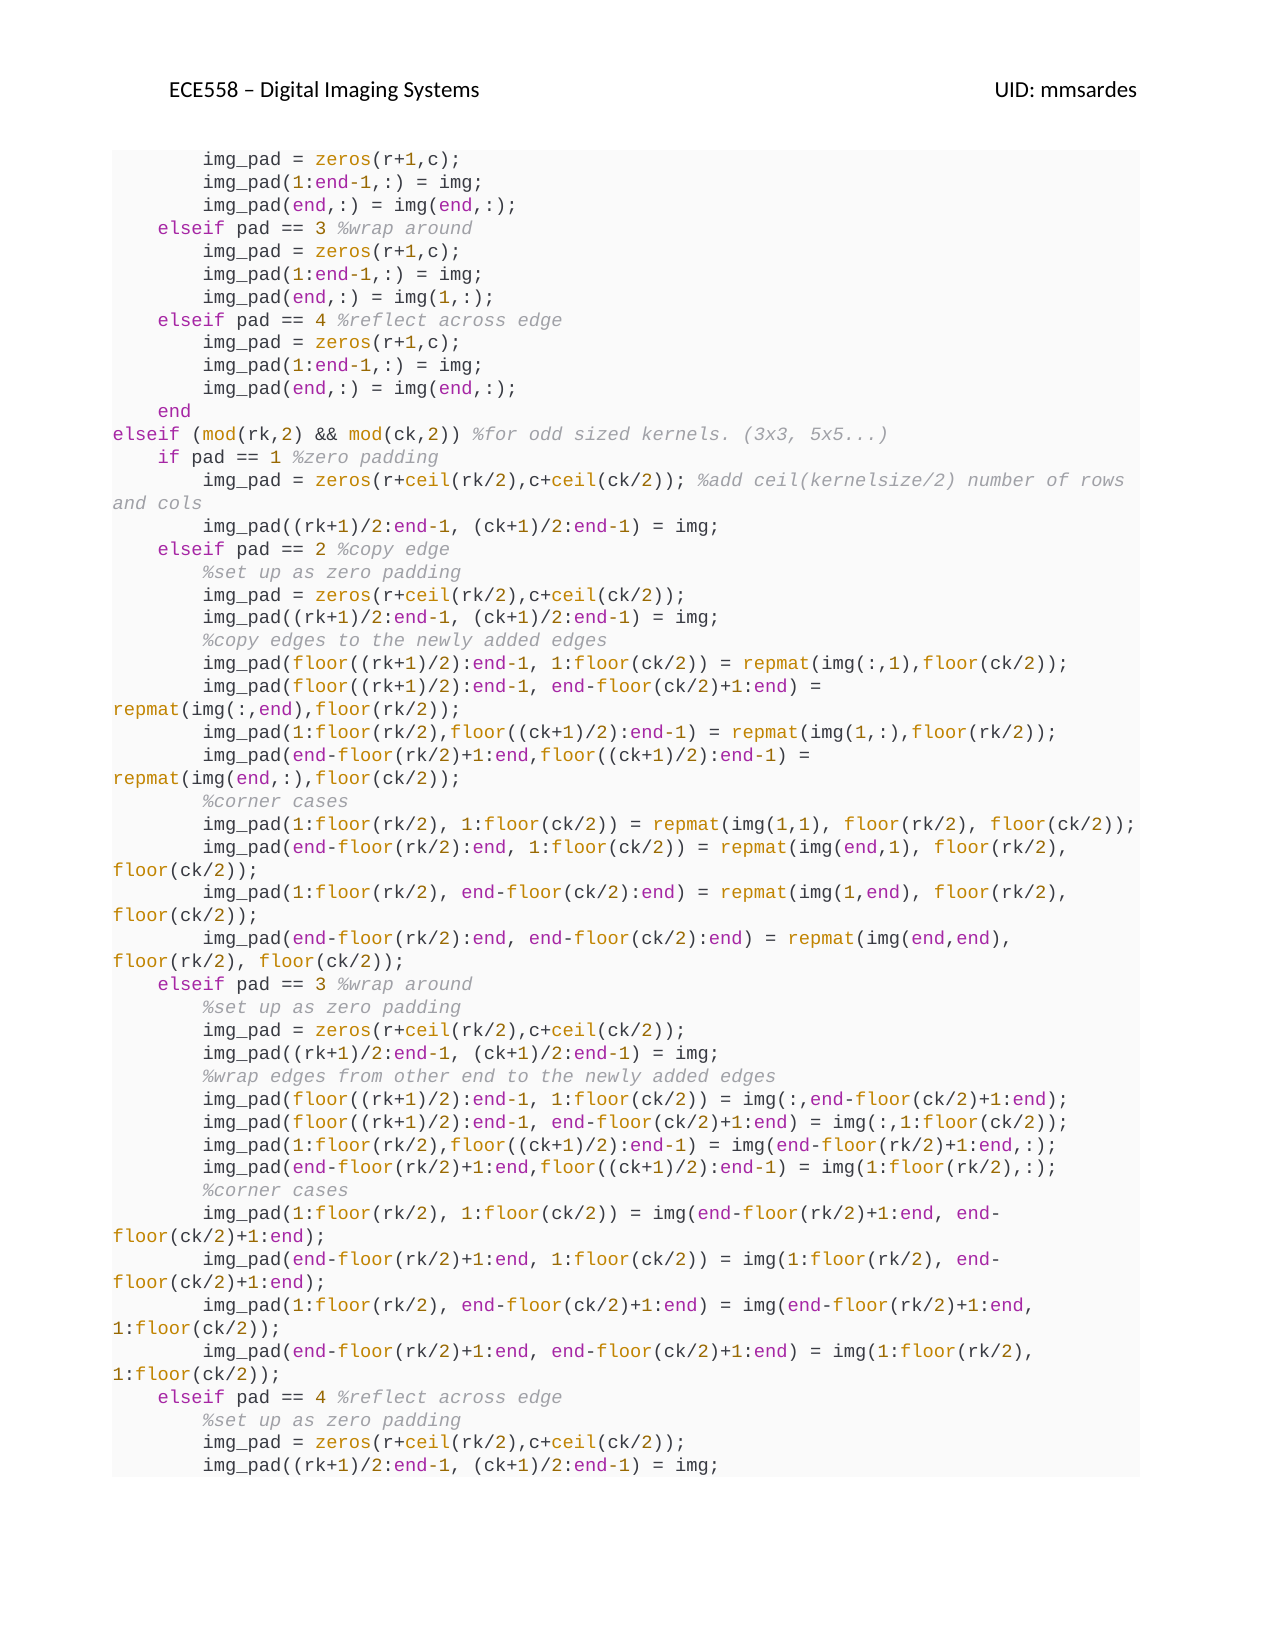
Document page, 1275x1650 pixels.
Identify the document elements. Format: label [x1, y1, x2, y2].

text [112, 150, 1140, 1477]
